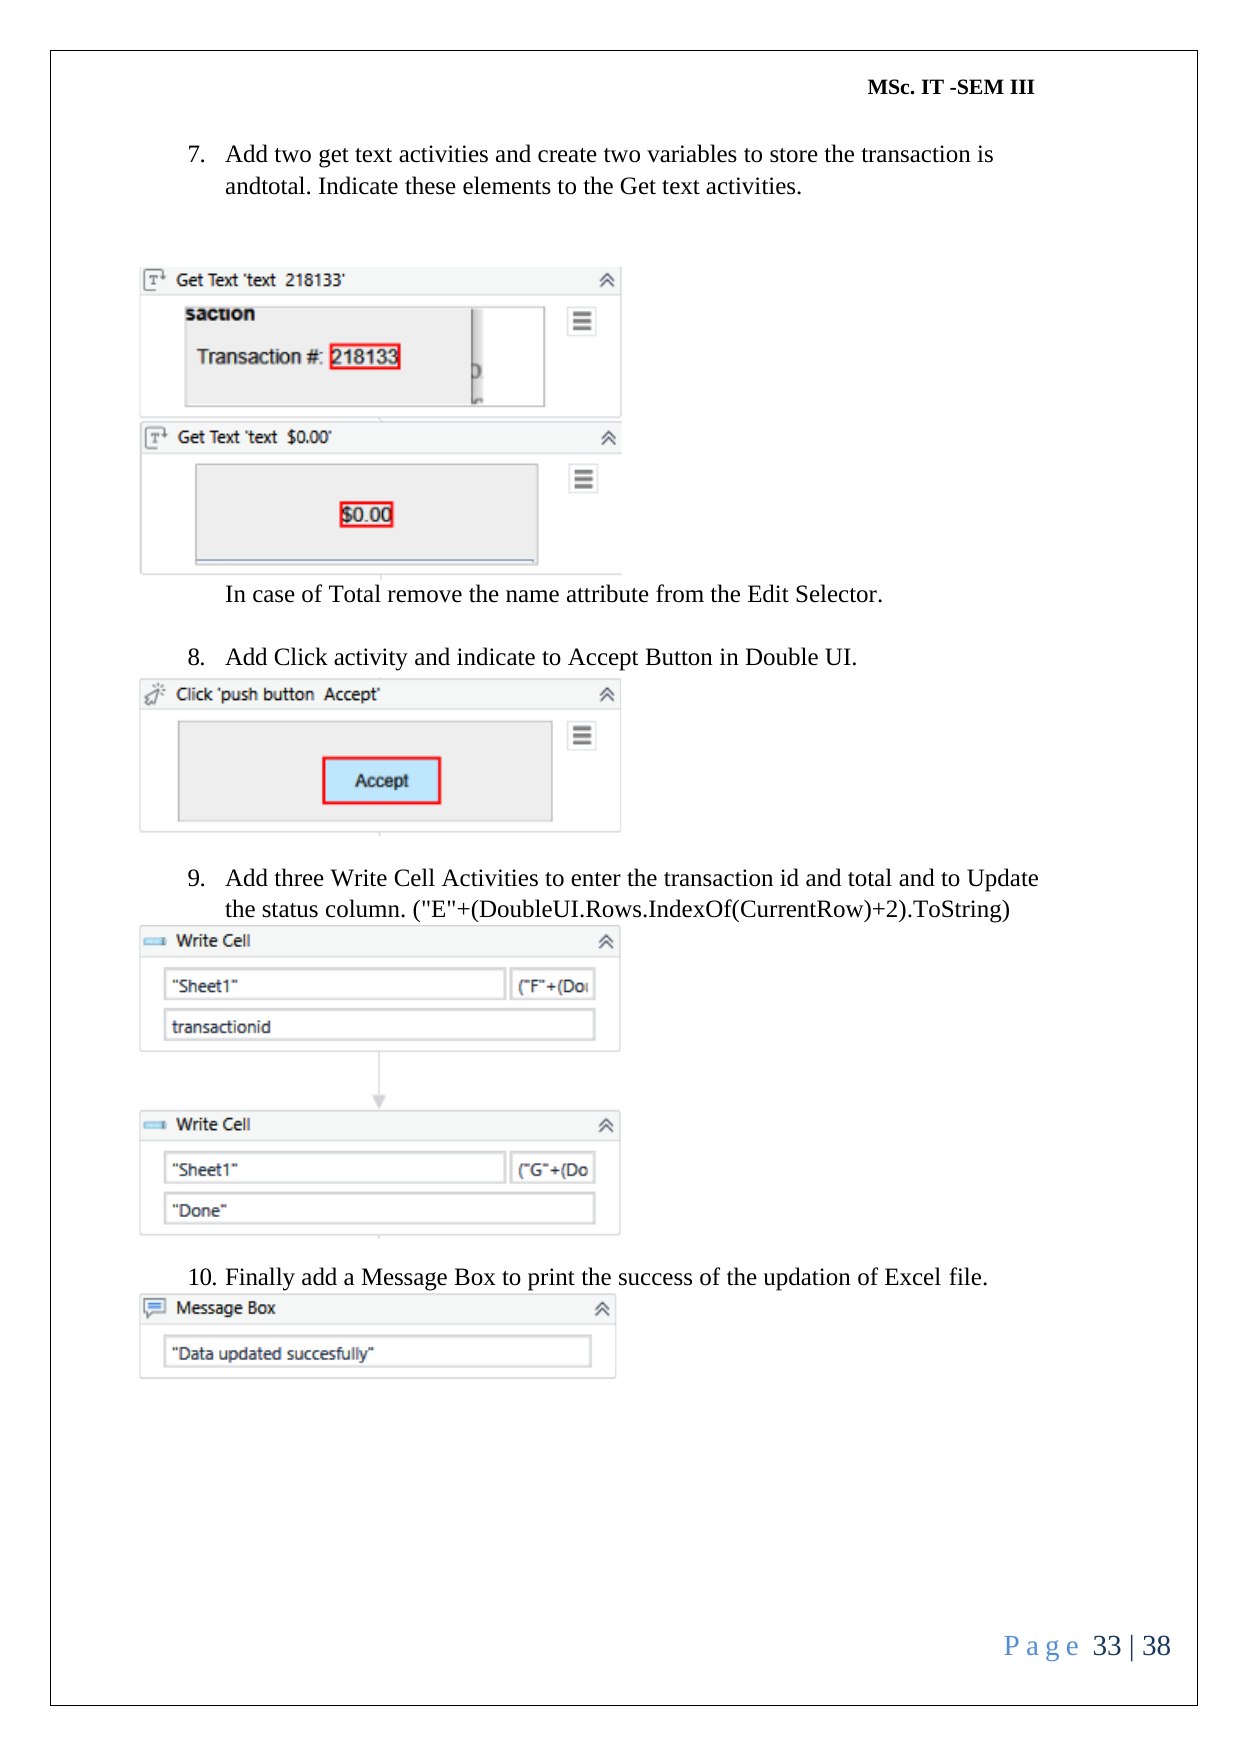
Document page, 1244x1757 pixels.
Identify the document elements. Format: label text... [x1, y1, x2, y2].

list Add two get text activities and create two variables to store the transaction is andtotal. Indicate these elements to the Get text activities. [187, 139, 1083, 200]
list Add three Write Cell Activities to enter the transaction id and total and to Update the status column. ("E"+(DoubleUI.Rows.IndexOf(CurrentRow)+2).ToString) [187, 863, 1070, 923]
picture [139, 925, 621, 1239]
picture [139, 1293, 617, 1379]
picture [139, 677, 622, 836]
list Add Click activity and indicate to Accept Button in Double UI. [187, 642, 1197, 671]
picture [139, 267, 622, 580]
list Finally add a Message Box to print the success of the updation of Excel file. [187, 1262, 1197, 1291]
